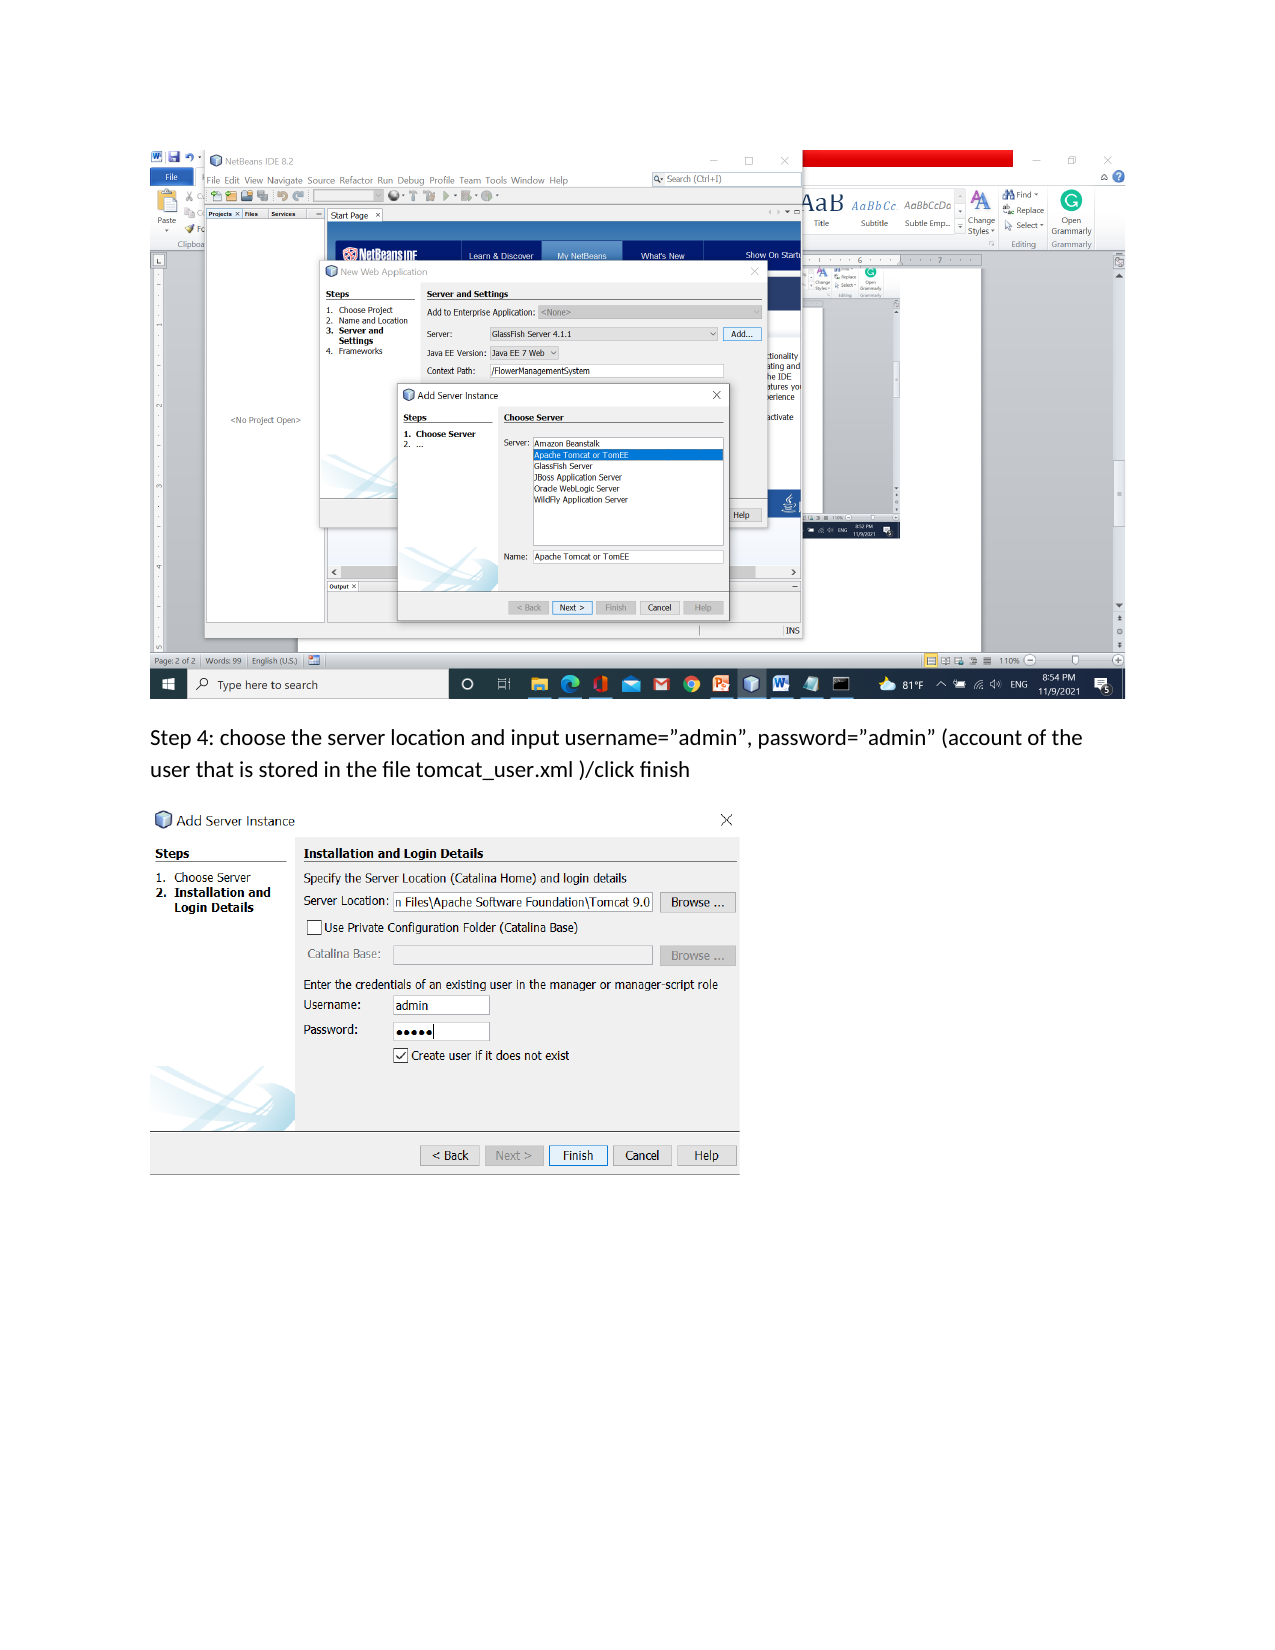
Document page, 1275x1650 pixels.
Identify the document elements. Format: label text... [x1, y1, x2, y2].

picture [150, 808, 740, 1175]
text Step 4: choose the server location and input username=”admin”, password=”admin” (account of the user that is stored in the file tomcat_user.xml )/click finish [150, 723, 1125, 784]
picture [150, 150, 1125, 699]
